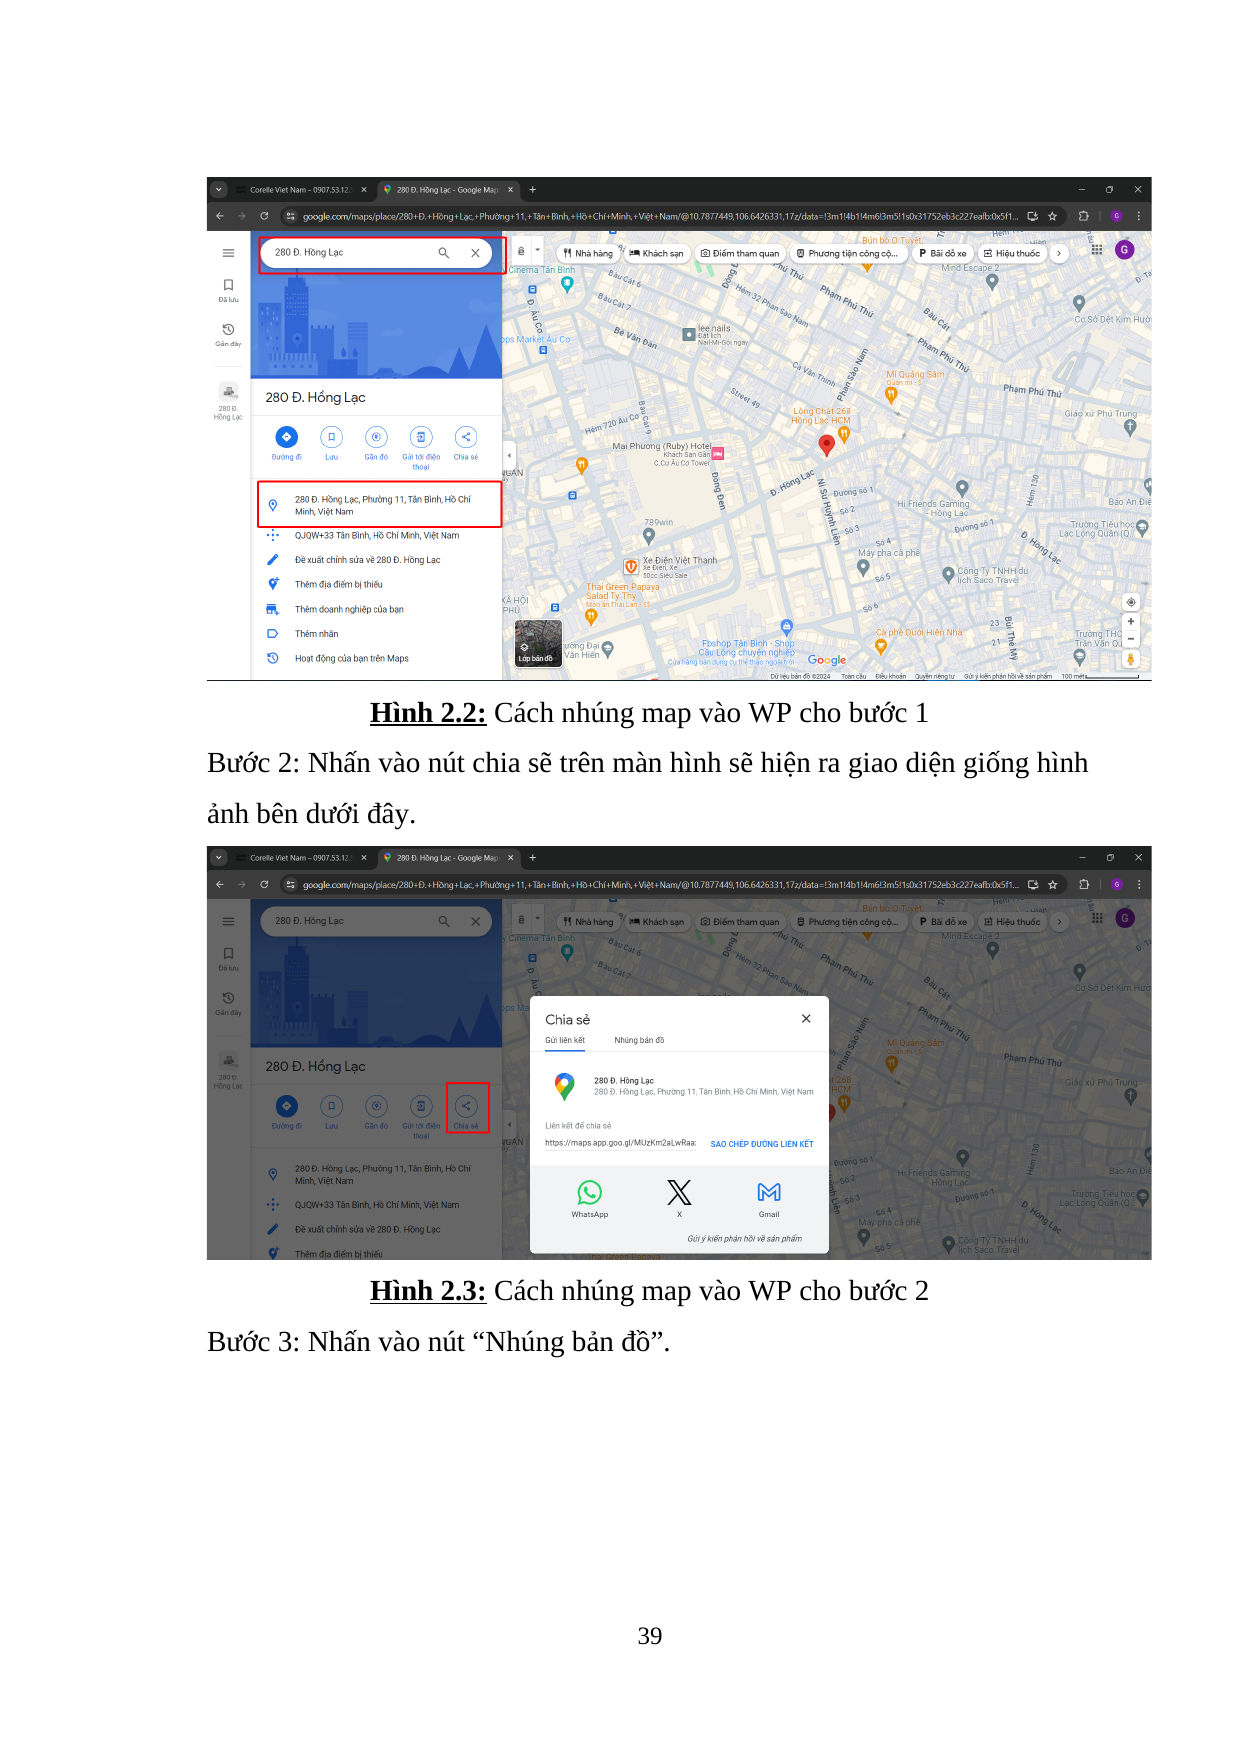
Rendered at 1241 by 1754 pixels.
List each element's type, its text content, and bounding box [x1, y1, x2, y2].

picture [206, 846, 1152, 1260]
text Bước 2: Nhấn vào nút chia sẽ trên màn hình sẽ hiện ra giao diện giống hình ảnh bên dưới đây. [207, 745, 1092, 829]
text Bước 3: Nhấn vào nút “Nhúng bản đồ”. [207, 1324, 1092, 1357]
text Hình 2.2: Cách nhúng map vào WP cho bước 1 [207, 695, 1092, 729]
text Hình 2.3: Cách nhúng map vào WP cho bước 2 [207, 1273, 1092, 1307]
picture [206, 177, 1152, 681]
